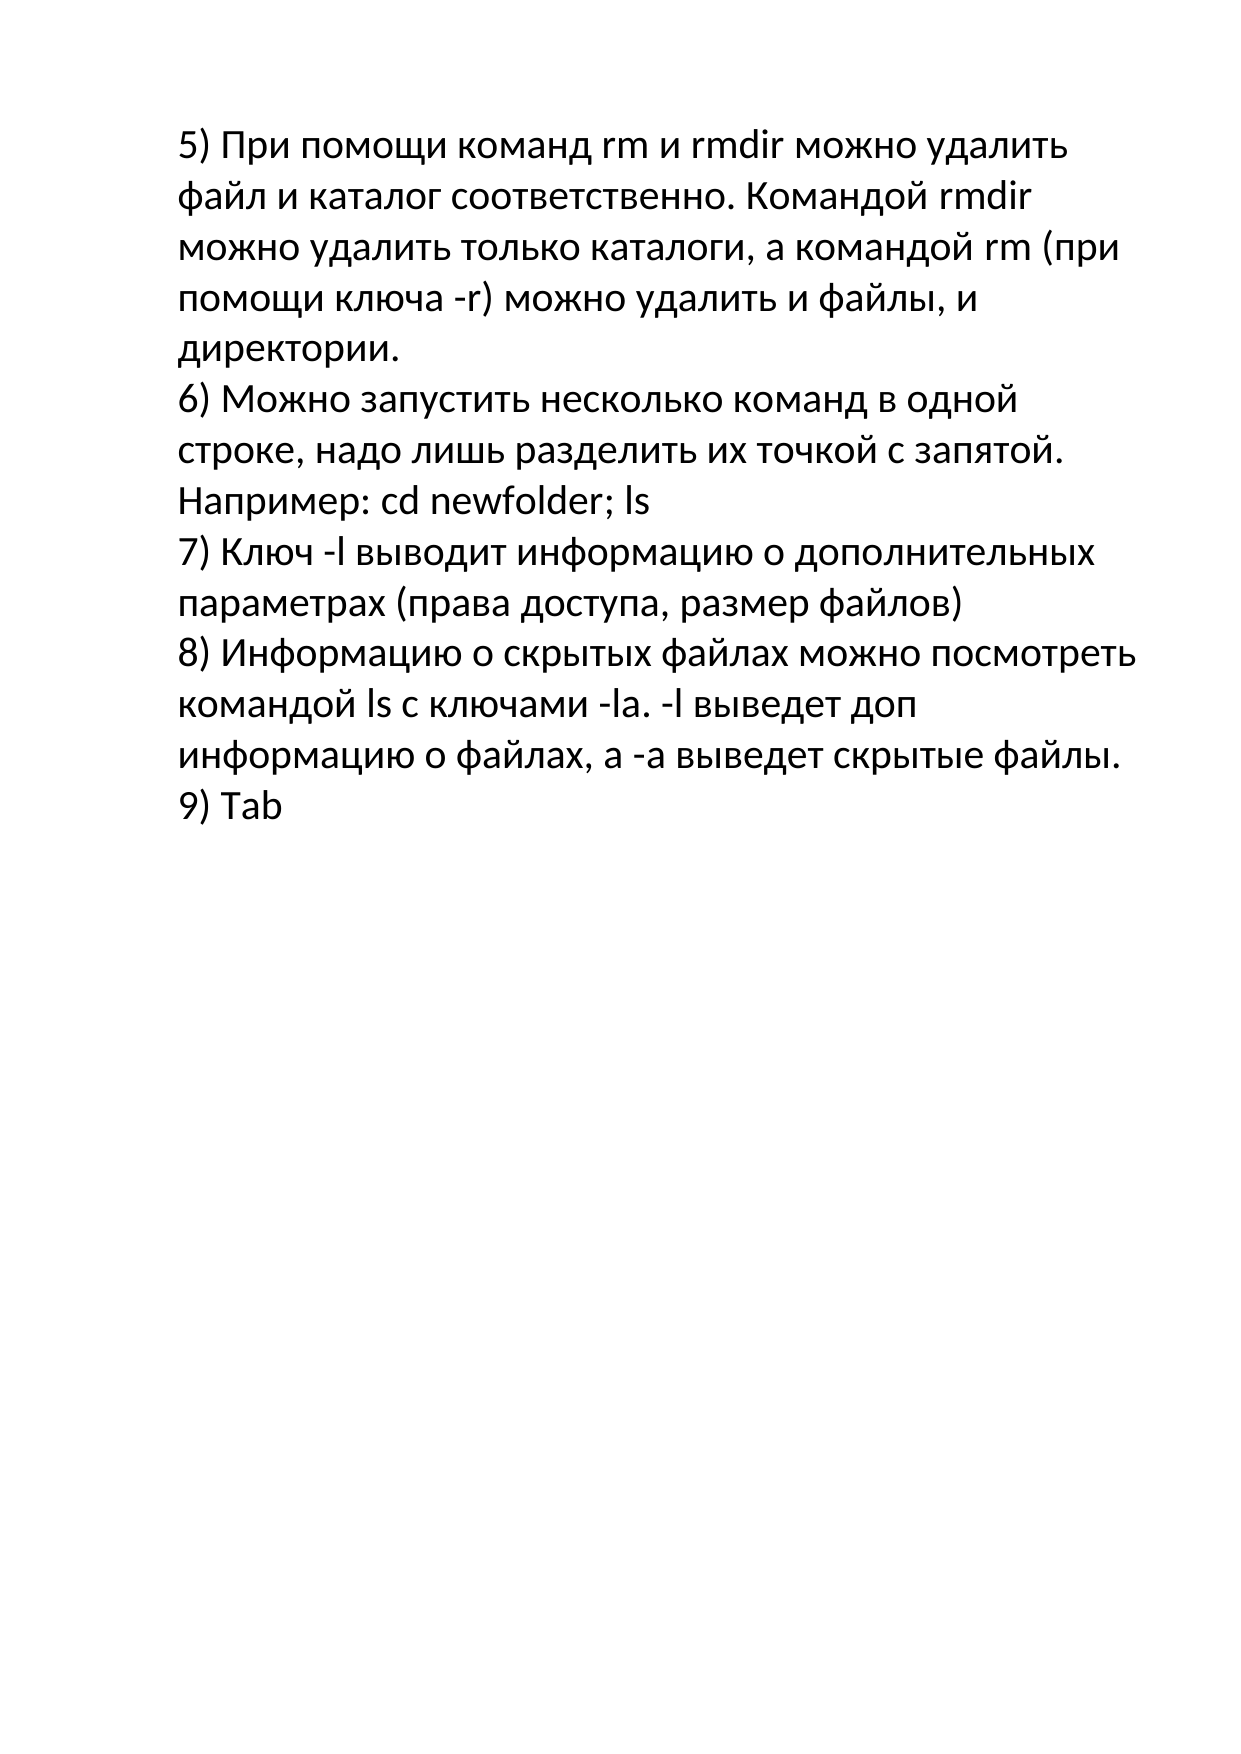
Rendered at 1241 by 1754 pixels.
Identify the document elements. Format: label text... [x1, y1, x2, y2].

text 6) Можно запустить несколько команд в одной строке, надо лишь разделить их точкой с запятой. Например: cd newfolder; ls [177, 372, 1152, 525]
text 8) Информацию о скрытых файлах можно посмотреть командой ls с ключами -la. -l выведет доп информацию о файлах, а -a выведет скрытые файлы. [177, 626, 1152, 779]
text 5) При помощи команд rm и rmdir можно удалить файл и каталог соответственно. Командой rmdir можно удалить только каталоги, а командой rm (при помощи ключа -r) можно удалить и файлы, и директории. [177, 118, 1152, 372]
text 9) Tab [177, 779, 1152, 830]
text 7) Ключ -l выводит информацию о дополнительных параметрах (права доступа, размер файлов) [177, 525, 1152, 626]
